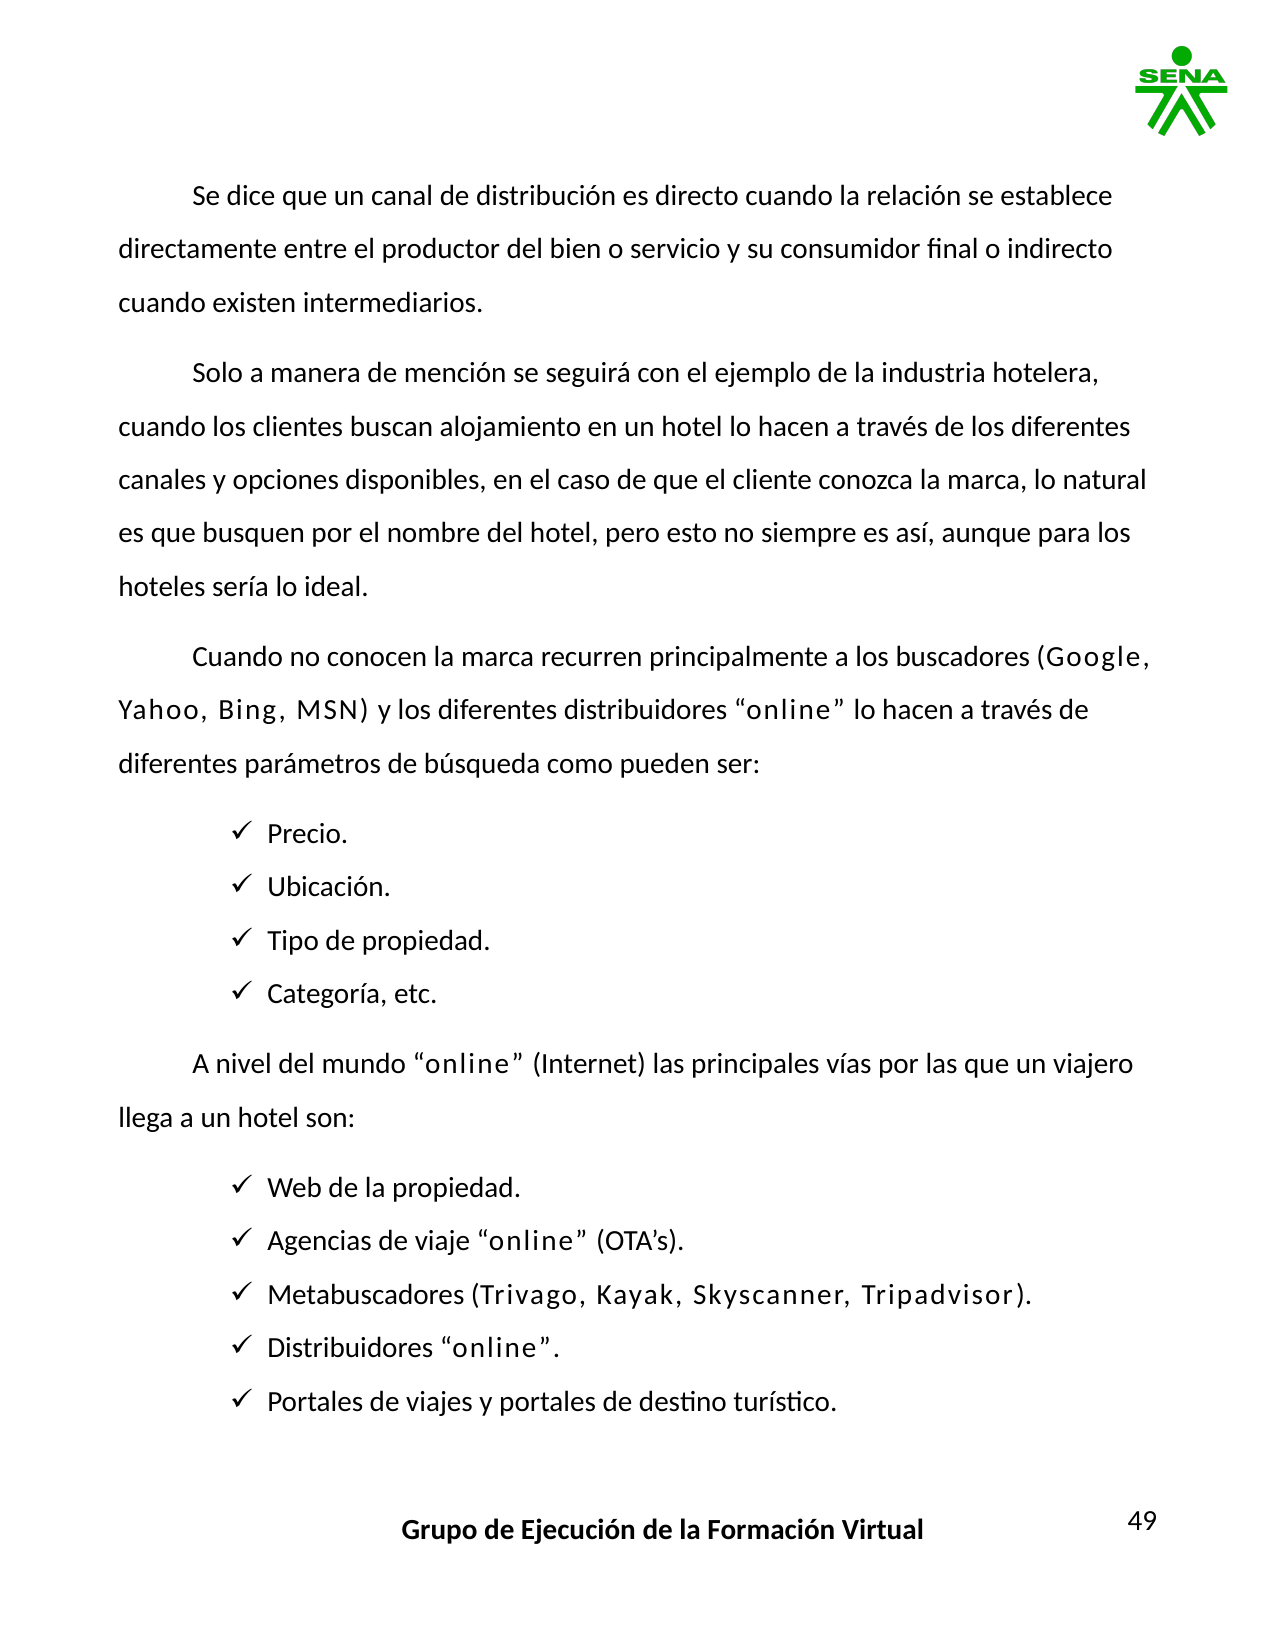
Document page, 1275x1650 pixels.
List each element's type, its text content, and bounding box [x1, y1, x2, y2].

list Distribuidores “online”. [229, 1329, 1157, 1365]
text Solo a manera de mención se seguirá con el ejemplo de la industria hotelera, cuando los clientes buscan alojamiento en un hotel lo hacen a través de los diferentes canales y opciones disponibles, en el caso de que el cliente conozca la marca, lo natural es que busquen por el nombre del hotel, pero esto no siempre es así, aunque para los hoteles sería lo ideal. [118, 354, 1157, 603]
list Precio. [229, 815, 1157, 851]
list Portales de viajes y portales de destino turístico. [229, 1383, 1157, 1418]
picture [1135, 46, 1228, 136]
text A nivel del mundo “online” (Internet) las principales vías por las que un viajero llega a un hotel son: [118, 1045, 1157, 1134]
text Cuando no conocen la marca recurren principalmente a los buscadores (Google, Yahoo, Bing, MSN) y los diferentes distribuidores “online” lo hacen a través de diferentes parámetros de búsqueda como pueden ser: [118, 638, 1157, 781]
list Categoría, etc. [229, 975, 1157, 1011]
list Agencias de viaje “online” (OTA’s). [229, 1222, 1157, 1258]
list Ubicación. [229, 868, 1157, 904]
list Tipo de propiedad. [229, 922, 1157, 957]
list Metabuscadores (Trivago, Kayak, Skyscanner, Tripadvisor). [229, 1276, 1157, 1311]
list Web de la propiedad. [229, 1169, 1157, 1204]
text Se dice que un canal de distribución es directo cuando la relación se establece directamente entre el productor del bien o servicio y su consumidor final o indirecto cuando existen intermediarios. [118, 177, 1157, 320]
